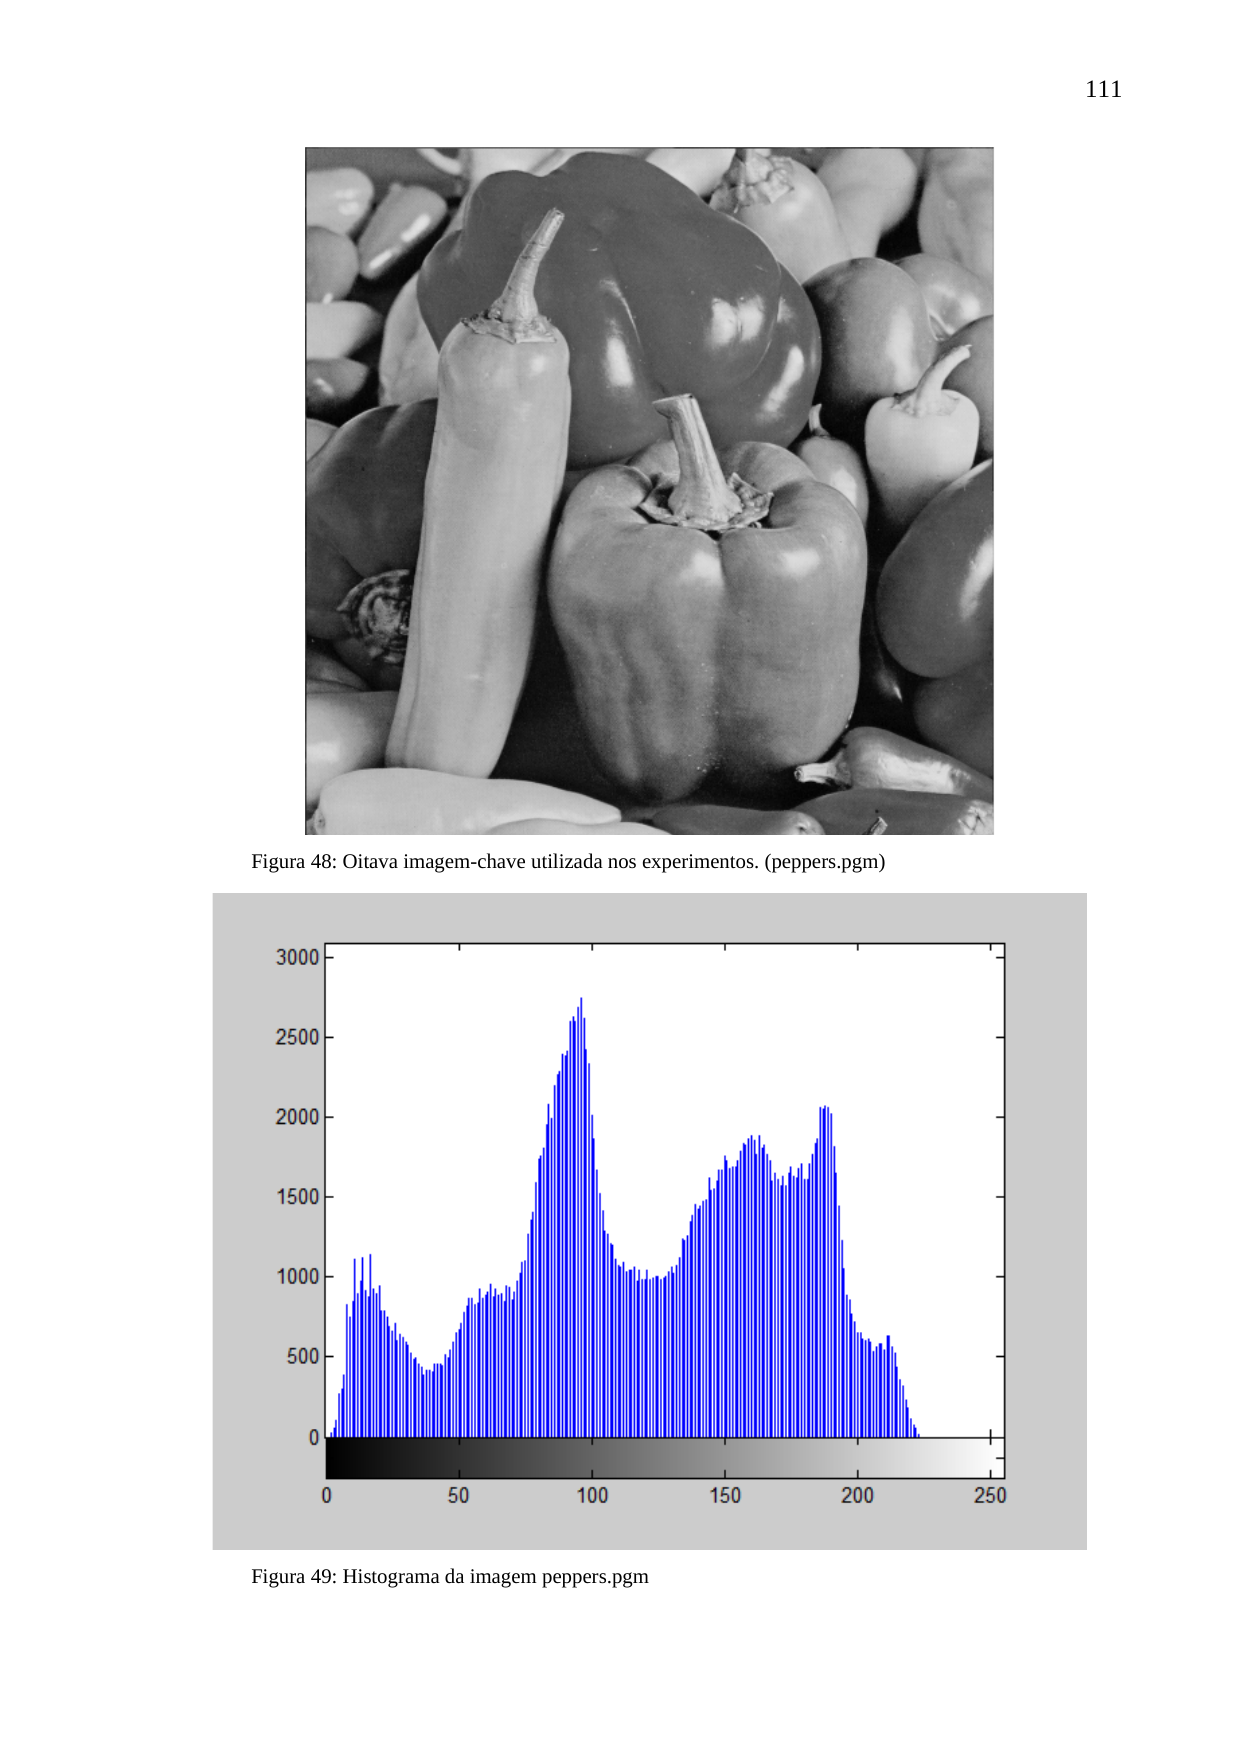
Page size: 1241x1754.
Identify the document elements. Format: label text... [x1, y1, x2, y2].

picture [305, 147, 995, 835]
picture [212, 893, 1087, 1550]
